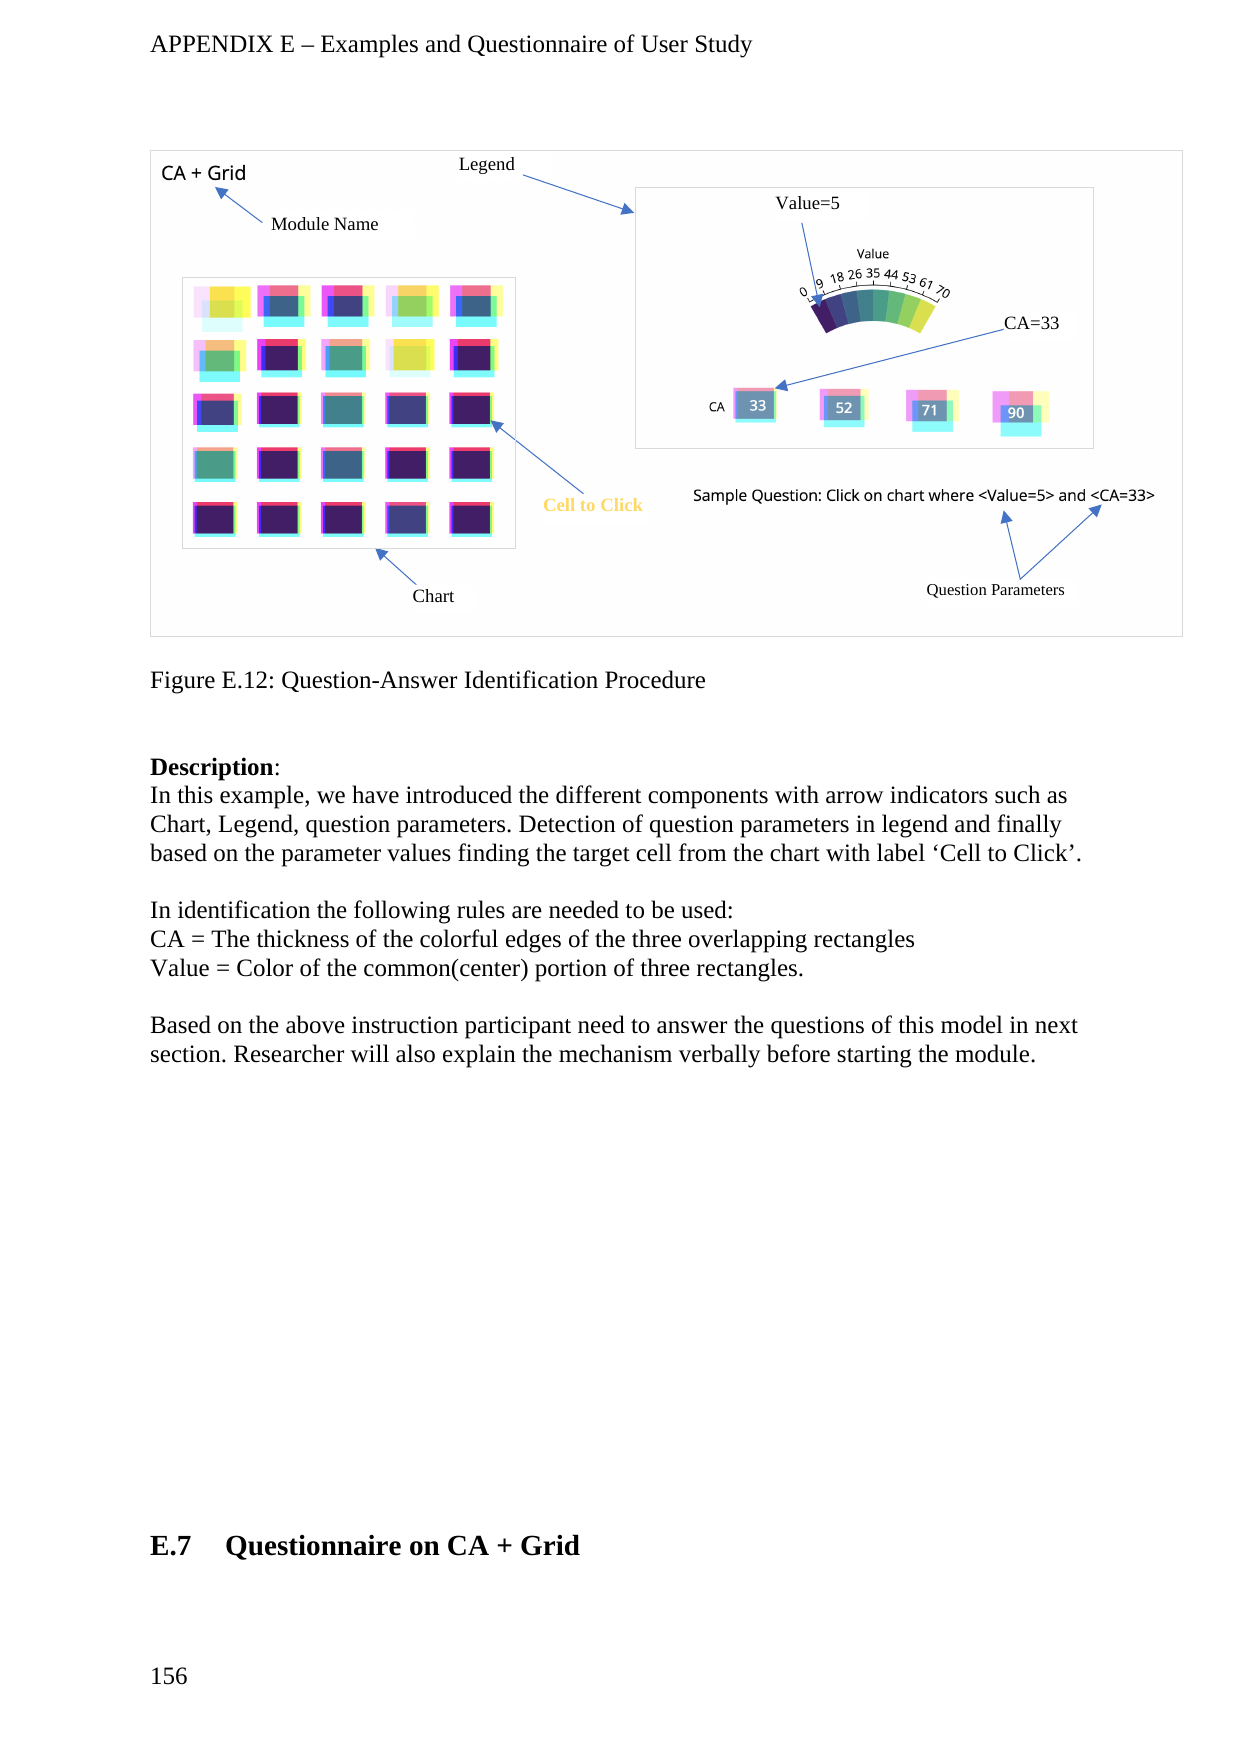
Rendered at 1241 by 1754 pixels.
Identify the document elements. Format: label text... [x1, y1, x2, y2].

text Figure E.12: Question-Answer Identification Procedure [150, 665, 1090, 694]
text Based on the above instruction participant need to answer the questions of this model in next section. Researcher will also explain the mechanism verbally before starting the module. [150, 1010, 1090, 1068]
text Description: [150, 752, 1090, 780]
picture [151, 151, 1182, 636]
text CA = The thickness of the colorful edges of the three overlapping rectangles [150, 924, 1090, 953]
text Value = Color of the common(center) portion of three rectangles. [150, 953, 1090, 982]
text In identification the following rules are needed to be used: [150, 895, 1090, 924]
text In this example, we have introduced the different components with arrow indicators such as Chart, Legend, question parameters. Detection of question parameters in legend and finally based on the parameter values finding the target cell from the chart with label ‘Cell to Click’. [150, 780, 1090, 867]
text E.7 Questionnaire on CA + Grid [150, 1528, 1090, 1561]
